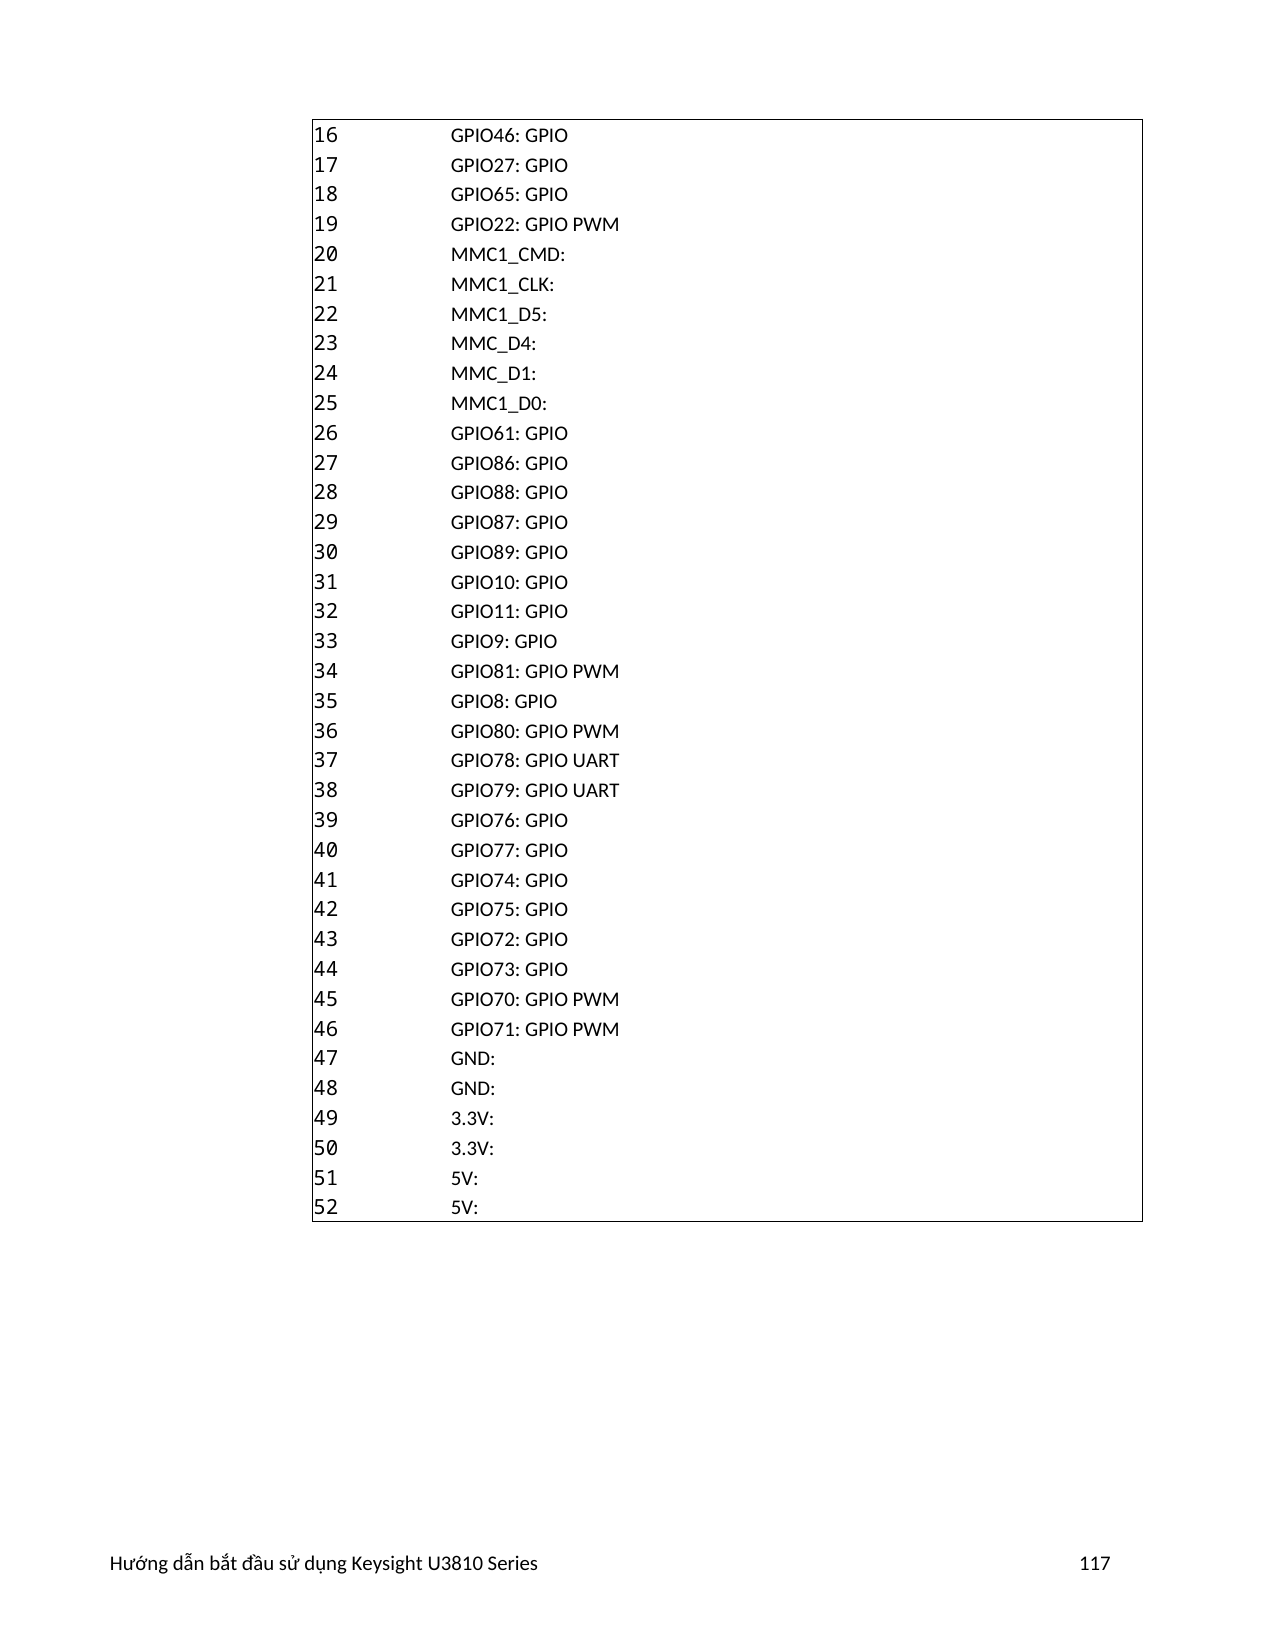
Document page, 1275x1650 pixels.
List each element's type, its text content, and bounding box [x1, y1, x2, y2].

list GPIO77: GPIO [313, 834, 1142, 863]
list 3.3V: [313, 1132, 1142, 1161]
list GPIO89: GPIO [313, 536, 1142, 566]
list 3.3V: [313, 1102, 1142, 1132]
list GPIO61: GPIO [313, 417, 1142, 446]
list MMC1_CLK: [313, 268, 1142, 297]
list 5V: [313, 1162, 1142, 1191]
list GPIO72: GPIO [313, 923, 1142, 953]
list GPIO75: GPIO [313, 893, 1142, 923]
list GPIO46: GPIO [313, 120, 1142, 148]
list GPIO9: GPIO [313, 625, 1142, 655]
list GPIO78: GPIO UART [313, 744, 1142, 774]
list GPIO73: GPIO [313, 953, 1142, 983]
list GPIO86: GPIO [313, 447, 1142, 476]
list GPIO80: GPIO PWM [313, 715, 1142, 744]
list GND: [313, 1042, 1142, 1072]
list GND: [313, 1072, 1142, 1102]
list GPIO87: GPIO [313, 506, 1142, 536]
list GPIO71: GPIO PWM [313, 1013, 1142, 1042]
list GPIO74: GPIO [313, 864, 1142, 893]
list GPIO11: GPIO [313, 596, 1142, 625]
list MMC_D4: [313, 327, 1142, 357]
list GPIO22: GPIO PWM [313, 208, 1142, 238]
list MMC1_CMD: [313, 238, 1142, 268]
list GPIO8: GPIO [313, 685, 1142, 714]
list MMC_D1: [313, 357, 1142, 387]
list MMC1_D5: [313, 298, 1142, 327]
list GPIO88: GPIO [313, 476, 1142, 506]
list GPIO76: GPIO [313, 804, 1142, 834]
list GPIO27: GPIO [313, 149, 1142, 178]
list GPIO65: GPIO [313, 178, 1142, 208]
list GPIO10: GPIO [313, 566, 1142, 595]
list GPIO79: GPIO UART [313, 774, 1142, 804]
list GPIO81: GPIO PWM [313, 655, 1142, 685]
list MMC1_D0: [313, 387, 1142, 417]
list GPIO70: GPIO PWM [313, 983, 1142, 1012]
list 5V: [313, 1191, 1142, 1221]
